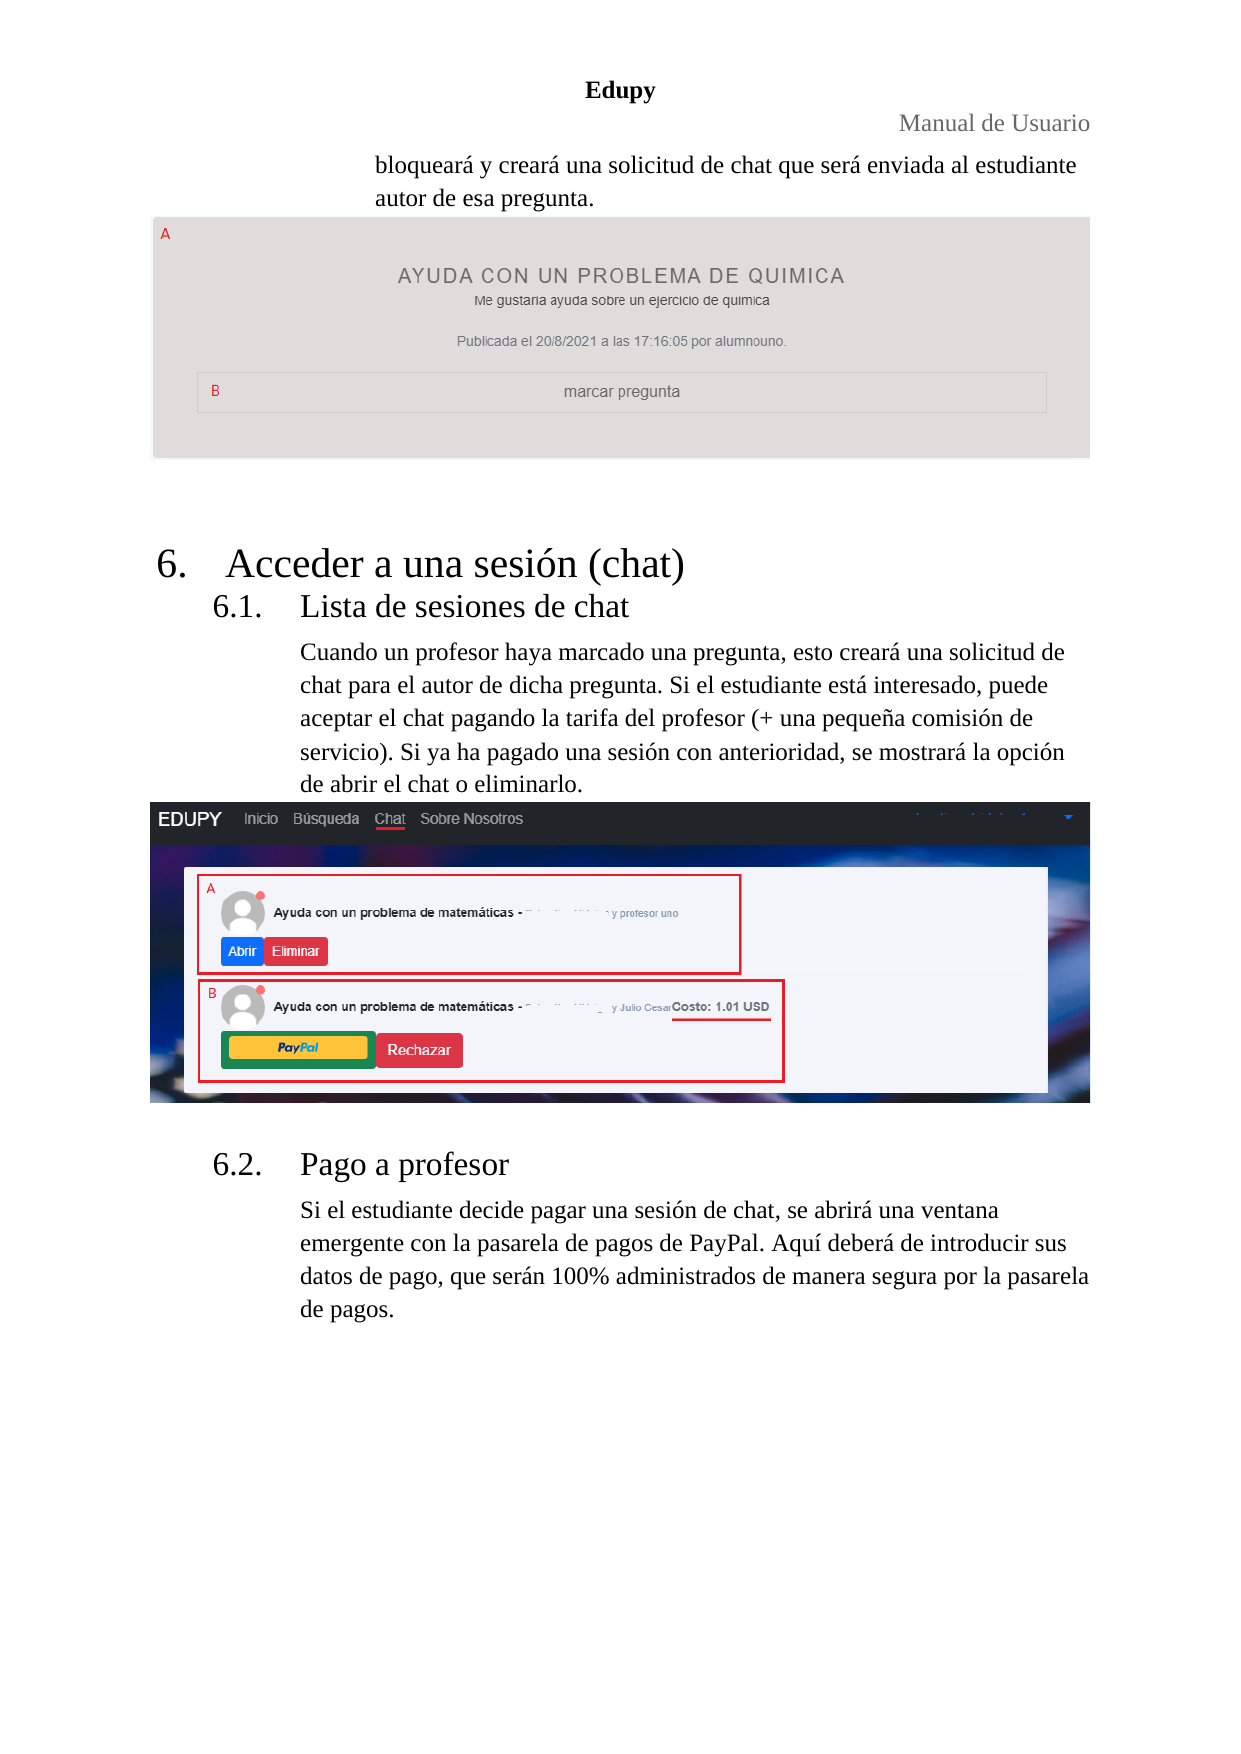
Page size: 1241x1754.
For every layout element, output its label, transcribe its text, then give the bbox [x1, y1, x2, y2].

picture [150, 216, 1091, 460]
picture [150, 802, 1091, 1103]
text Si el estudiante decide pagar una sesión de chat, se abrirá una ventana emergente con la pasarela de pagos de PayPal. Aquí deberá de introducir sus datos de pago, que serán 100% administrados de manera segura por la pasarela de pagos. [300, 1195, 1090, 1323]
subtitle Pago a profesor [262, 1144, 1090, 1183]
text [375, 150, 1090, 212]
text Cuando un profesor haya marcado una pregunta, esto creará una solicitud de chat para el autor de dicha pregunta. Si el estudiante está interesado, puede aceptar el chat pagando la tarifa del profesor (+ una pequeña comisión de servicio). Si ya ha pagado una sesión con anterioridad, se mostrará la opción de abrir el chat o eliminarlo. [300, 637, 1090, 798]
subtitle Lista de sesiones de chat [262, 587, 1090, 625]
subtitle Acceder a una sesión (chat) [187, 539, 1090, 587]
